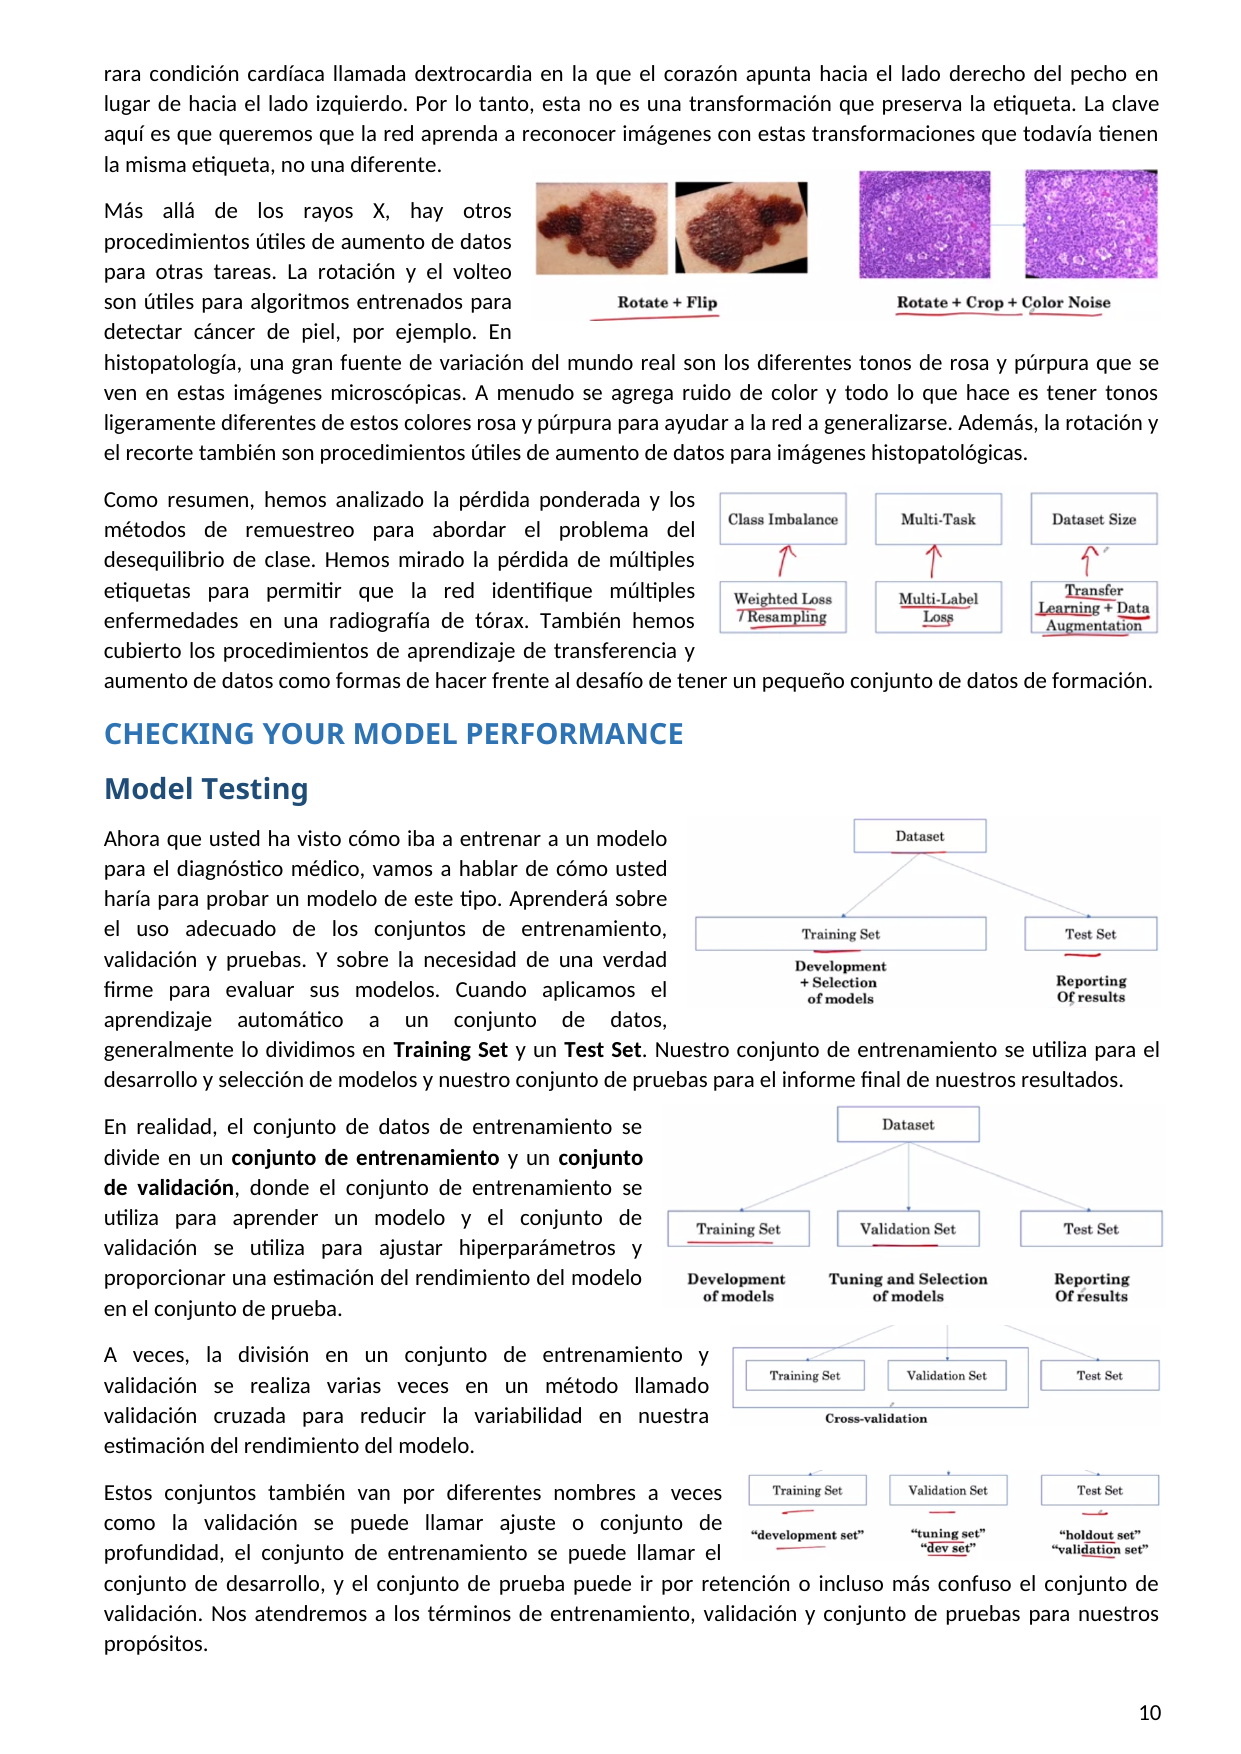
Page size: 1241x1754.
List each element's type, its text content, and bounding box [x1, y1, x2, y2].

picture [662, 1104, 1167, 1308]
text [103, 59, 1161, 178]
picture [742, 1470, 1162, 1561]
subtitle Checking your Model Performance [103, 713, 1161, 753]
picture [687, 816, 1162, 1008]
picture [714, 485, 1162, 641]
picture [728, 1325, 1162, 1426]
subtitle Model Testing [103, 769, 1161, 808]
text Estos conjuntos también van por diferentes nombres a veces como la validación se puede llamar ajuste o conjunto de profundidad, el conjunto de entrenamiento se puede llamar el conjunto de desarrollo, y el conjunto de prueba puede ir por retención o incluso más confuso el conjunto de validación. Nos atendremos a los términos de entrenamiento, validación y conjunto de pruebas para nuestros propósitos. [103, 1478, 1161, 1657]
picture [531, 169, 1162, 321]
